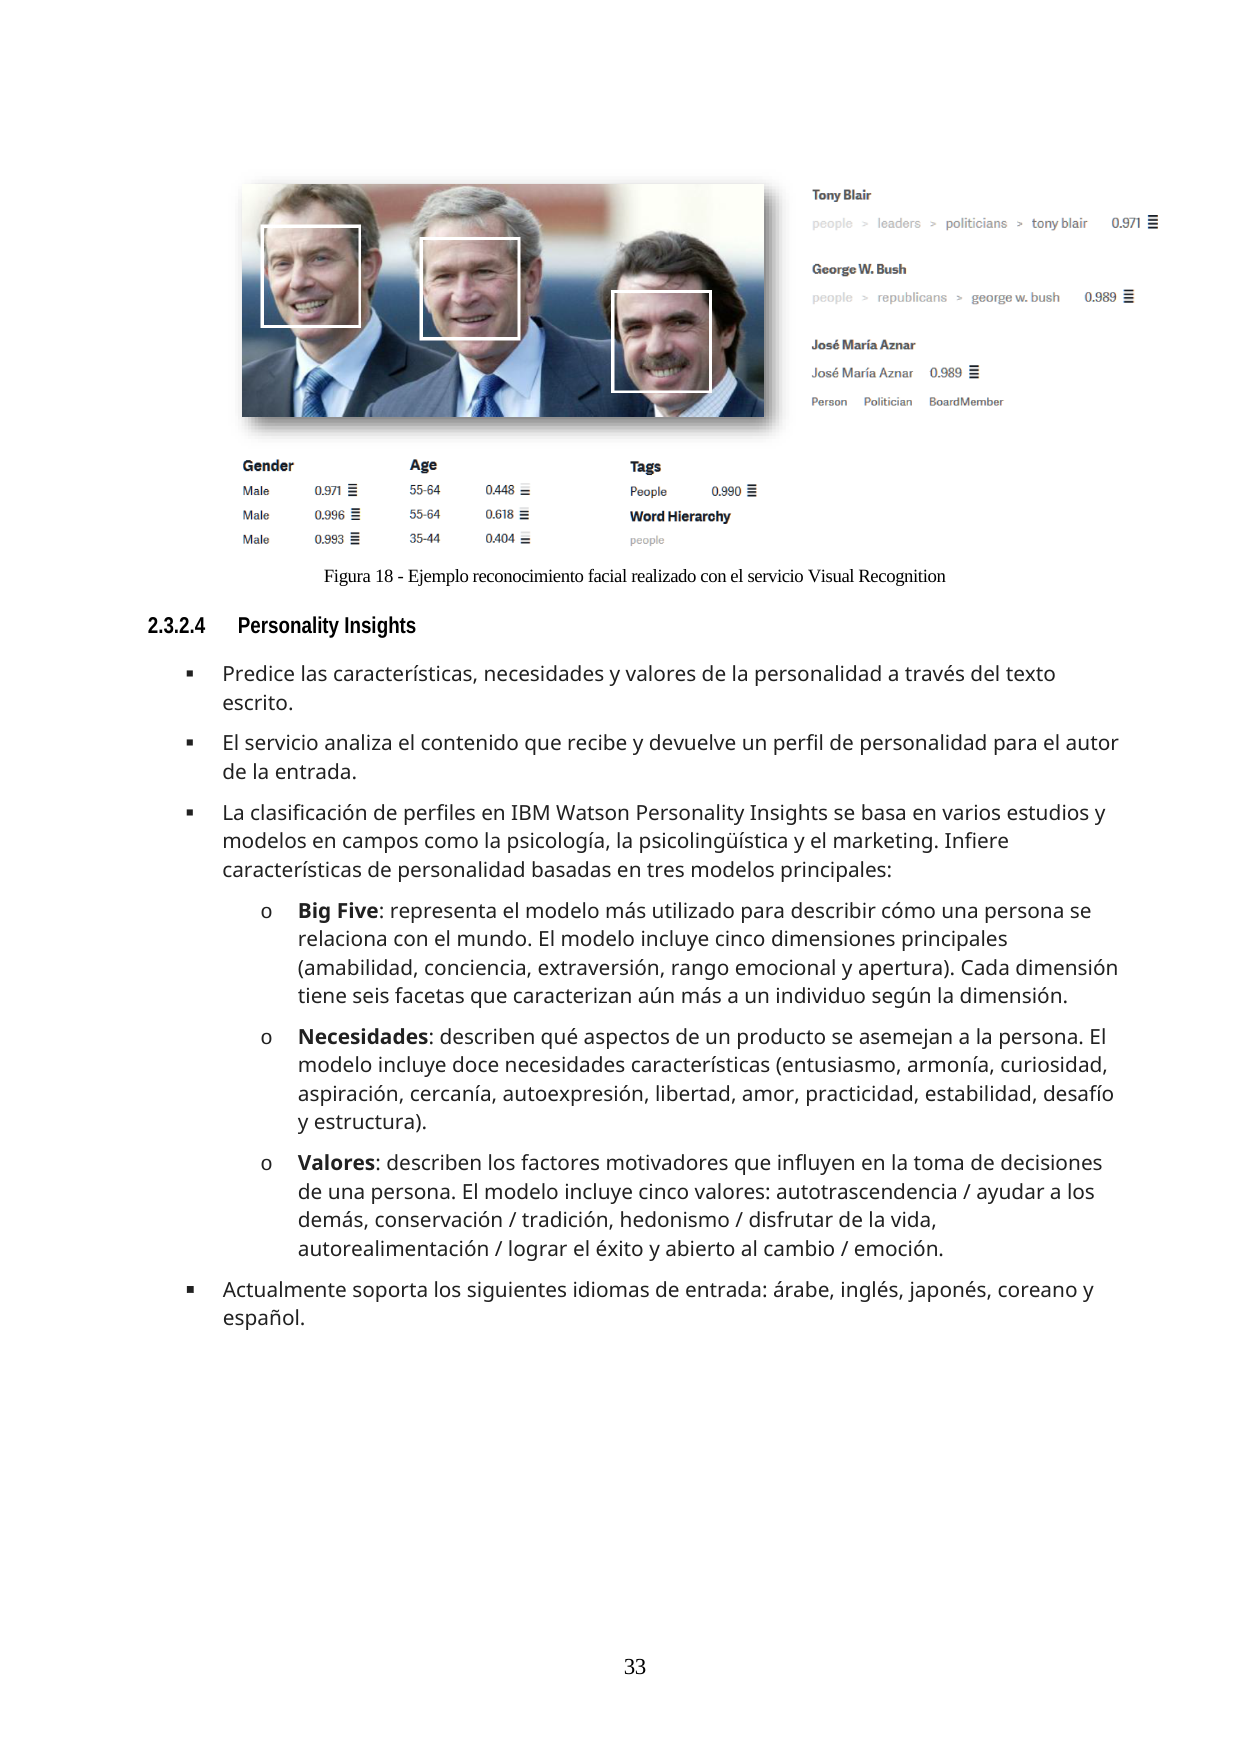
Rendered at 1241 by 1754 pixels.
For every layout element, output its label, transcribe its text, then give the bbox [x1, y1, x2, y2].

list Predice las características, necesidades y valores de la personalidad a través del texto escrito. [185, 659, 1122, 716]
subtitle Personality Insights [148, 612, 1122, 638]
list Valores: describen los factores motivadores que influyen en la toma de decisiones de una persona. El modelo incluye cinco valores: autotrascendencia / ayudar a los demás, conservación / tradición, hedonismo / disfrutar de la vida, autorealimentación / lograr el éxito y abierto al cambio / emoción. [260, 1148, 1122, 1262]
list Big Five: representa el modelo más utilizado para describir cómo una persona se relaciona con el mundo. El modelo incluye cinco dimensiones principales (amabilidad, conciencia, extraversión, rango emocional y apertura). Cada dimensión tiene seis facetas que caracterizan aún más a un individuo según la dimensión. [260, 896, 1122, 1009]
list La clasificación de perfiles en IBM Watson Personality Insights se basa en varios estudios y modelos en campos como la psicología, la psicolingüística y el marketing. Infiere características de personalidad basadas en tres modelos principales: [185, 798, 1122, 883]
list El servicio analiza el contenido que recibe y devuelve un perfil de personalidad para el autor de la entrada. [185, 728, 1122, 785]
picture [222, 159, 1203, 566]
list Necesidades: describen qué aspectos de un producto se asemejan a la persona. El modelo incluye doce necesidades características (entusiasmo, armonía, curiosidad, aspiración, cercanía, autoexpresión, libertad, amor, practicidad, estabilidad, desafío y estructura). [260, 1022, 1122, 1136]
list Actualmente soporta los siguientes idiomas de entrada: árabe, inglés, japonés, coreano y español. [185, 1275, 1122, 1332]
